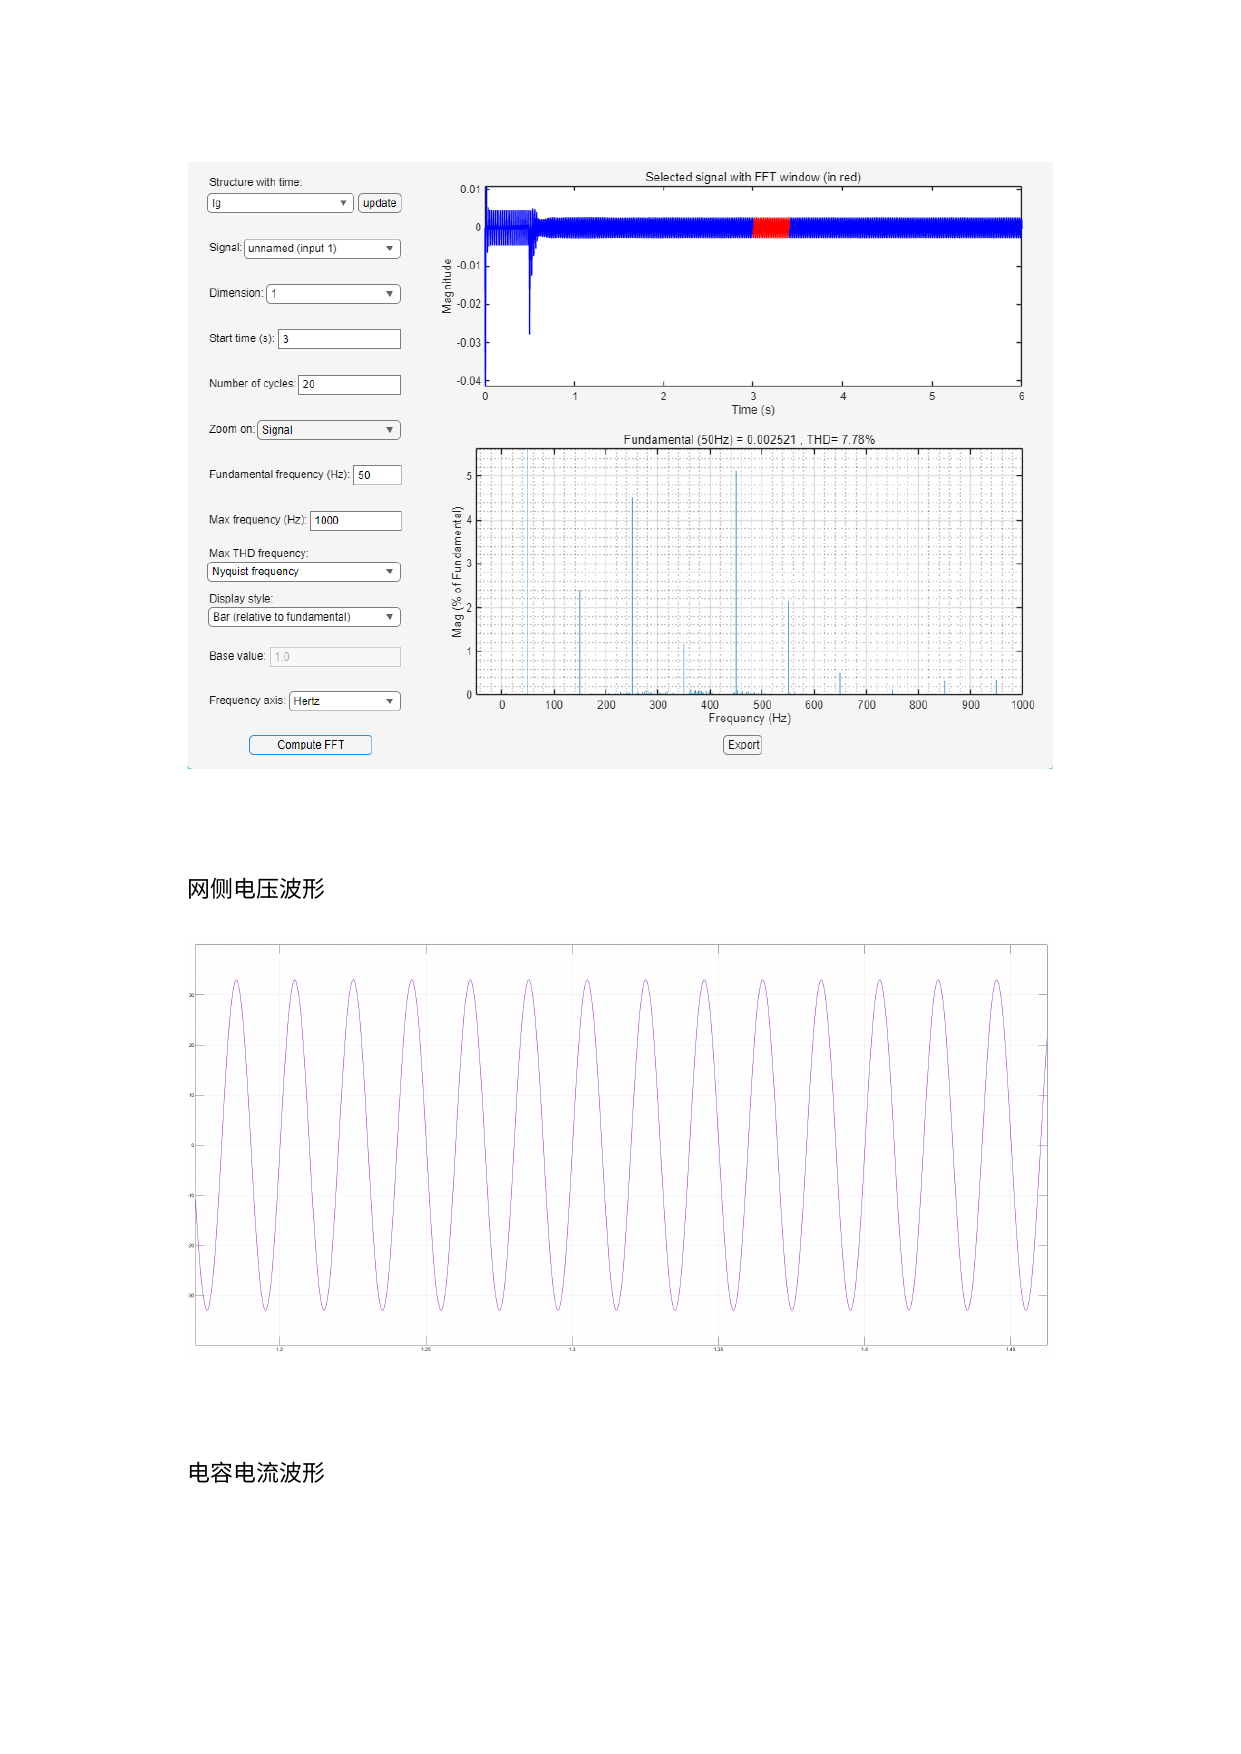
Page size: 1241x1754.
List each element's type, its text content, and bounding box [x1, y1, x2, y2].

text 电容电流波形 [187, 1439, 1053, 1504]
picture [187, 162, 1053, 769]
text 网侧电压波形 [187, 855, 1053, 920]
picture [187, 941, 1053, 1361]
